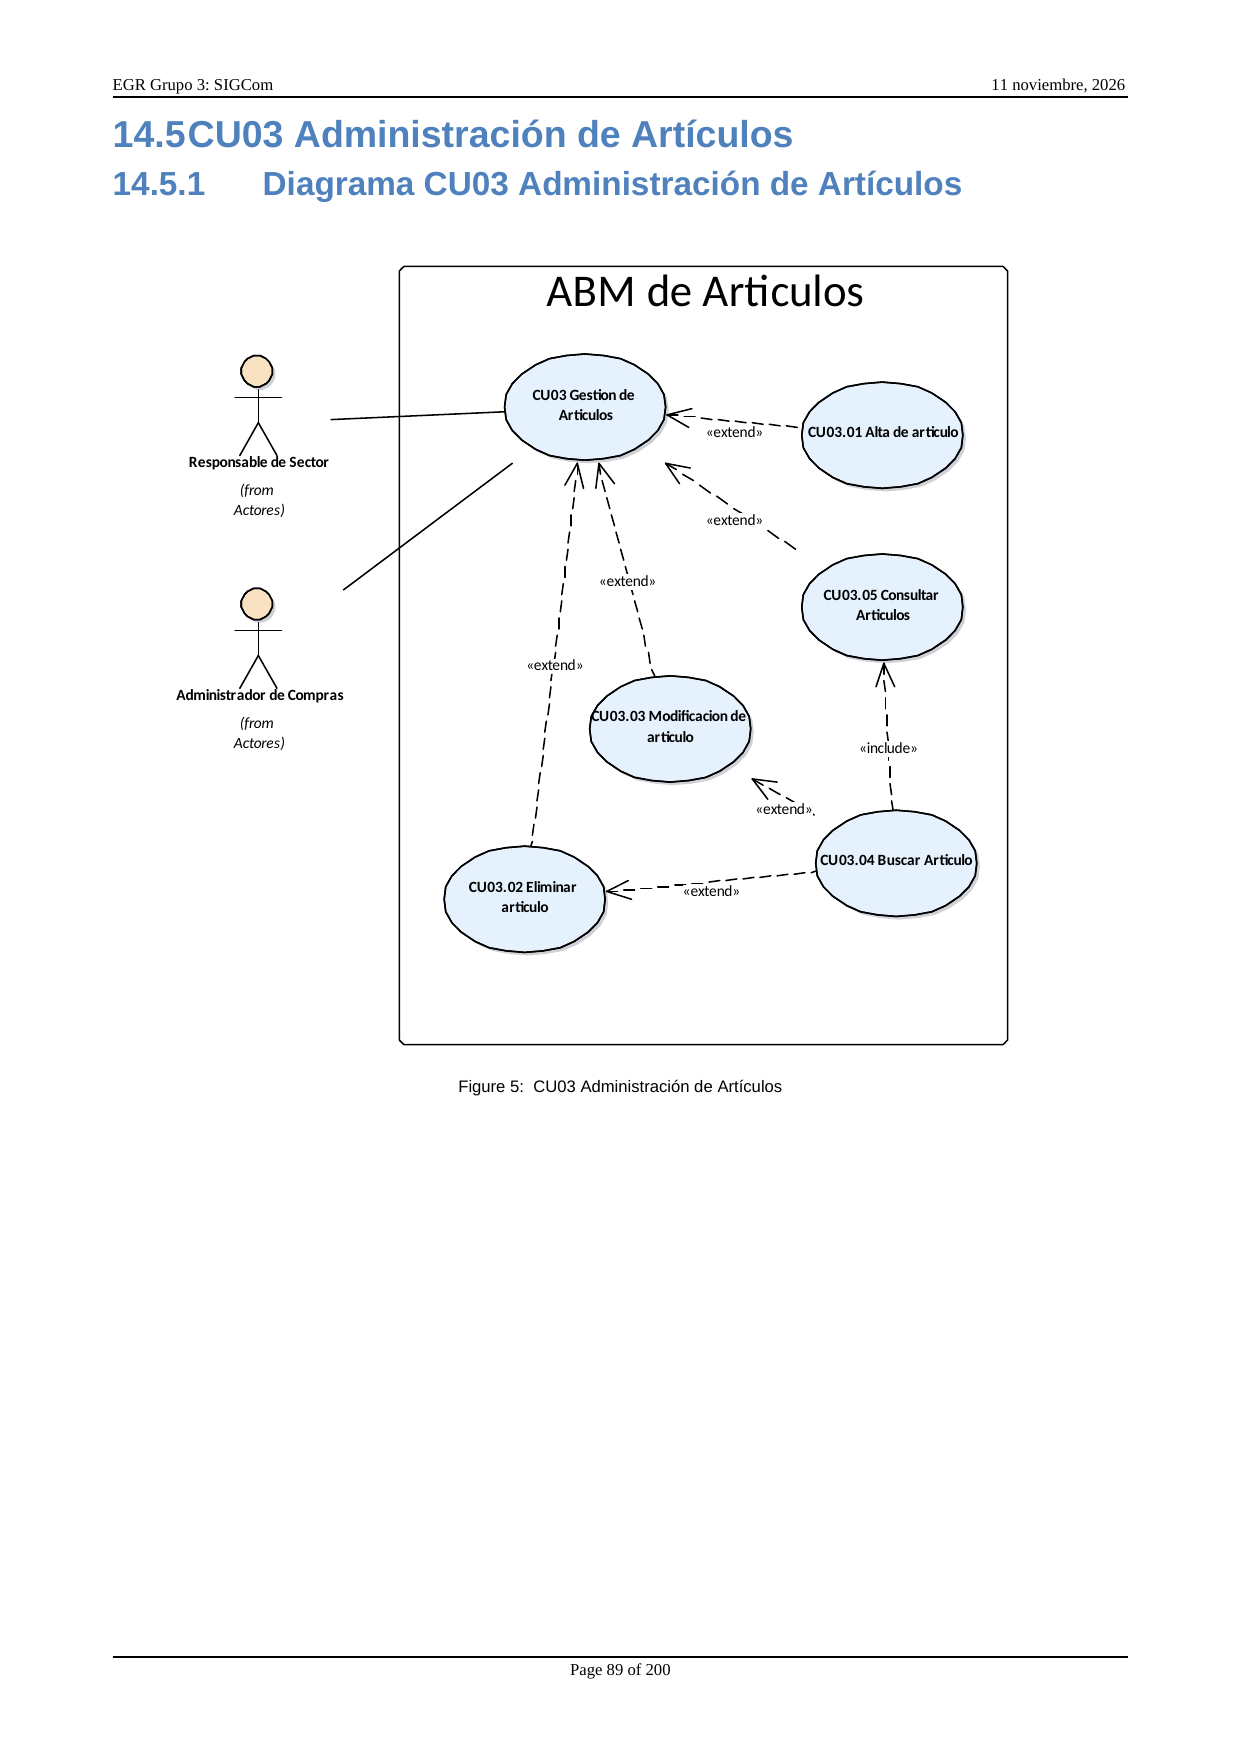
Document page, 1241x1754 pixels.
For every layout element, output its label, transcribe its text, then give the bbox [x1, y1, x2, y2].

text CU03 Administración de Artículos [112, 1076, 1128, 1096]
subtitle Diagrama CU03 Administración de Artículos [112, 164, 1128, 202]
subtitle CU03 Administración de Artículos [112, 112, 1128, 156]
